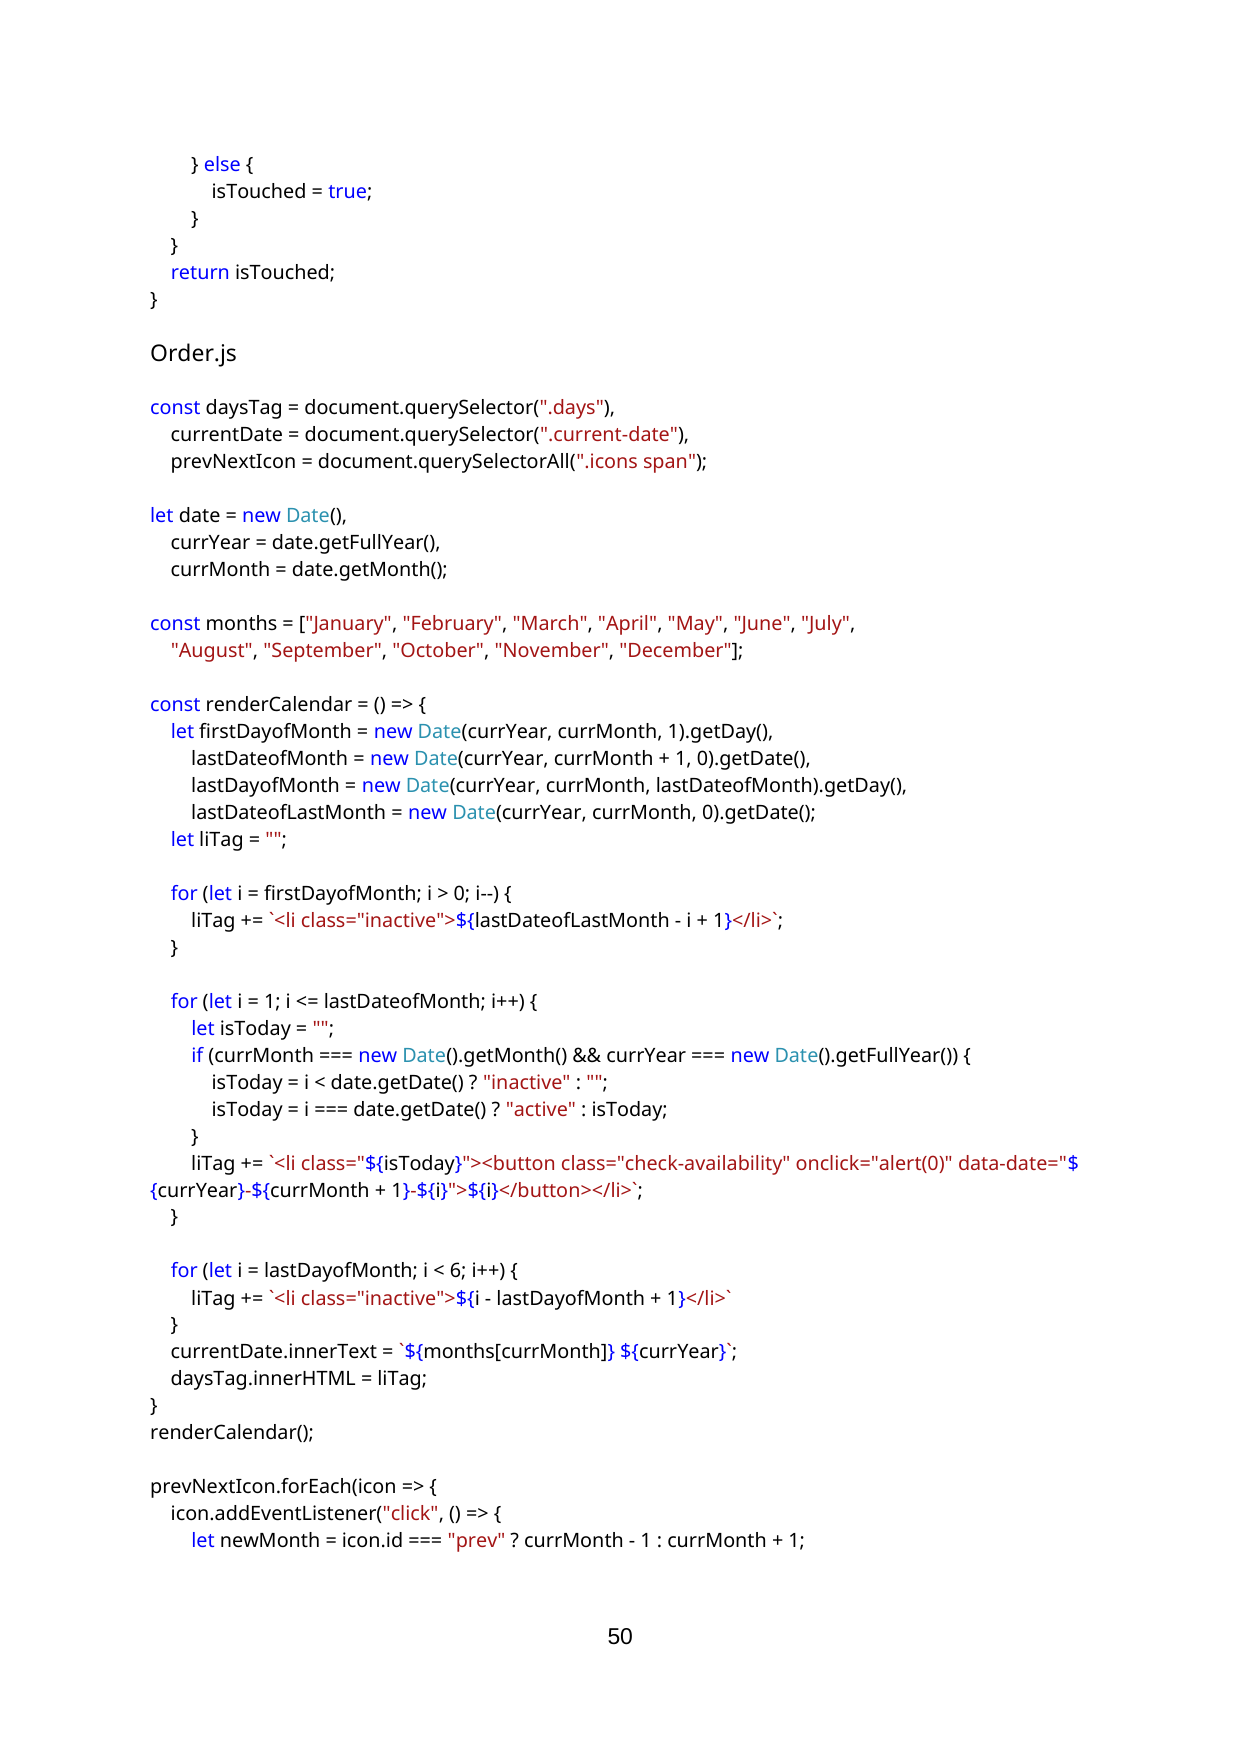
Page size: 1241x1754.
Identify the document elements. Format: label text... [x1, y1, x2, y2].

text prevNextIcon.forEach(icon => { [150, 1473, 1090, 1499]
text for (let i = firstDayofMonth; i > 0; i--) { [150, 879, 1090, 906]
text } [150, 204, 1090, 231]
text } [150, 1203, 1090, 1230]
text lastDayofMonth = new Date(currYear, currMonth, lastDateofMonth).getDay(), [150, 771, 1090, 798]
text lastDateofLastMonth = new Date(currYear, currMonth, 0).getDate(); [150, 798, 1090, 825]
text icon.addEventListener("click", () => { [150, 1499, 1090, 1527]
text let liTag = ""; [150, 825, 1090, 852]
text renderCalendar(); [150, 1419, 1090, 1446]
text } [150, 1122, 1090, 1149]
text currentDate = document.querySelector(".current-date"), [150, 420, 1090, 447]
text let newMonth = icon.id === "prev" ? currMonth - 1 : currMonth + 1; [150, 1527, 1090, 1553]
text } [150, 231, 1090, 258]
text currYear = date.getFullYear(), [150, 528, 1090, 555]
text let isToday = ""; [150, 1014, 1090, 1041]
text let firstDayofMonth = new Date(currYear, currMonth, 1).getDay(), [150, 717, 1090, 744]
text liTag += `<li class="${isToday}"><button class="check-availability" onclick="alert(0)" data-date="${currYear}-${currMonth + 1}-${i}">${i}</button></li>`; [150, 1149, 1090, 1203]
text let date = new Date(), [150, 501, 1090, 528]
text liTag += `<li class="inactive">${i - lastDayofMonth + 1}</li>` [150, 1284, 1090, 1311]
text } [150, 1392, 1090, 1419]
text const renderCalendar = () => { [150, 690, 1090, 717]
text } else { [150, 150, 1090, 177]
text isTouched = true; [150, 177, 1090, 204]
text } [150, 1311, 1090, 1338]
text currentDate.innerText = `${months[currMonth]} ${currYear}`; [150, 1338, 1090, 1365]
text Order.js [150, 337, 1090, 368]
text for (let i = 1; i <= lastDateofMonth; i++) { [150, 987, 1090, 1014]
text isToday = i < date.getDate() ? "inactive" : ""; [150, 1068, 1090, 1095]
text daysTag.innerHTML = liTag; [150, 1365, 1090, 1392]
text lastDateofMonth = new Date(currYear, currMonth + 1, 0).getDate(), [150, 744, 1090, 771]
text return isTouched; [150, 258, 1090, 285]
text } [150, 933, 1090, 960]
text const daysTag = document.querySelector(".days"), [150, 393, 1090, 420]
text } [150, 285, 1090, 312]
text if (currMonth === new Date().getMonth() && currYear === new Date().getFullYear()) { [150, 1041, 1090, 1068]
text liTag += `<li class="inactive">${lastDateofLastMonth - i + 1}</li>`; [150, 906, 1090, 933]
text "August", "September", "October", "November", "December"]; [150, 636, 1090, 663]
text prevNextIcon = document.querySelectorAll(".icons span"); [150, 447, 1090, 474]
text const months = ["January", "February", "March", "April", "May", "June", "July", [150, 609, 1090, 636]
text isToday = i === date.getDate() ? "active" : isToday; [150, 1095, 1090, 1122]
text for (let i = lastDayofMonth; i < 6; i++) { [150, 1257, 1090, 1284]
text currMonth = date.getMonth(); [150, 555, 1090, 582]
